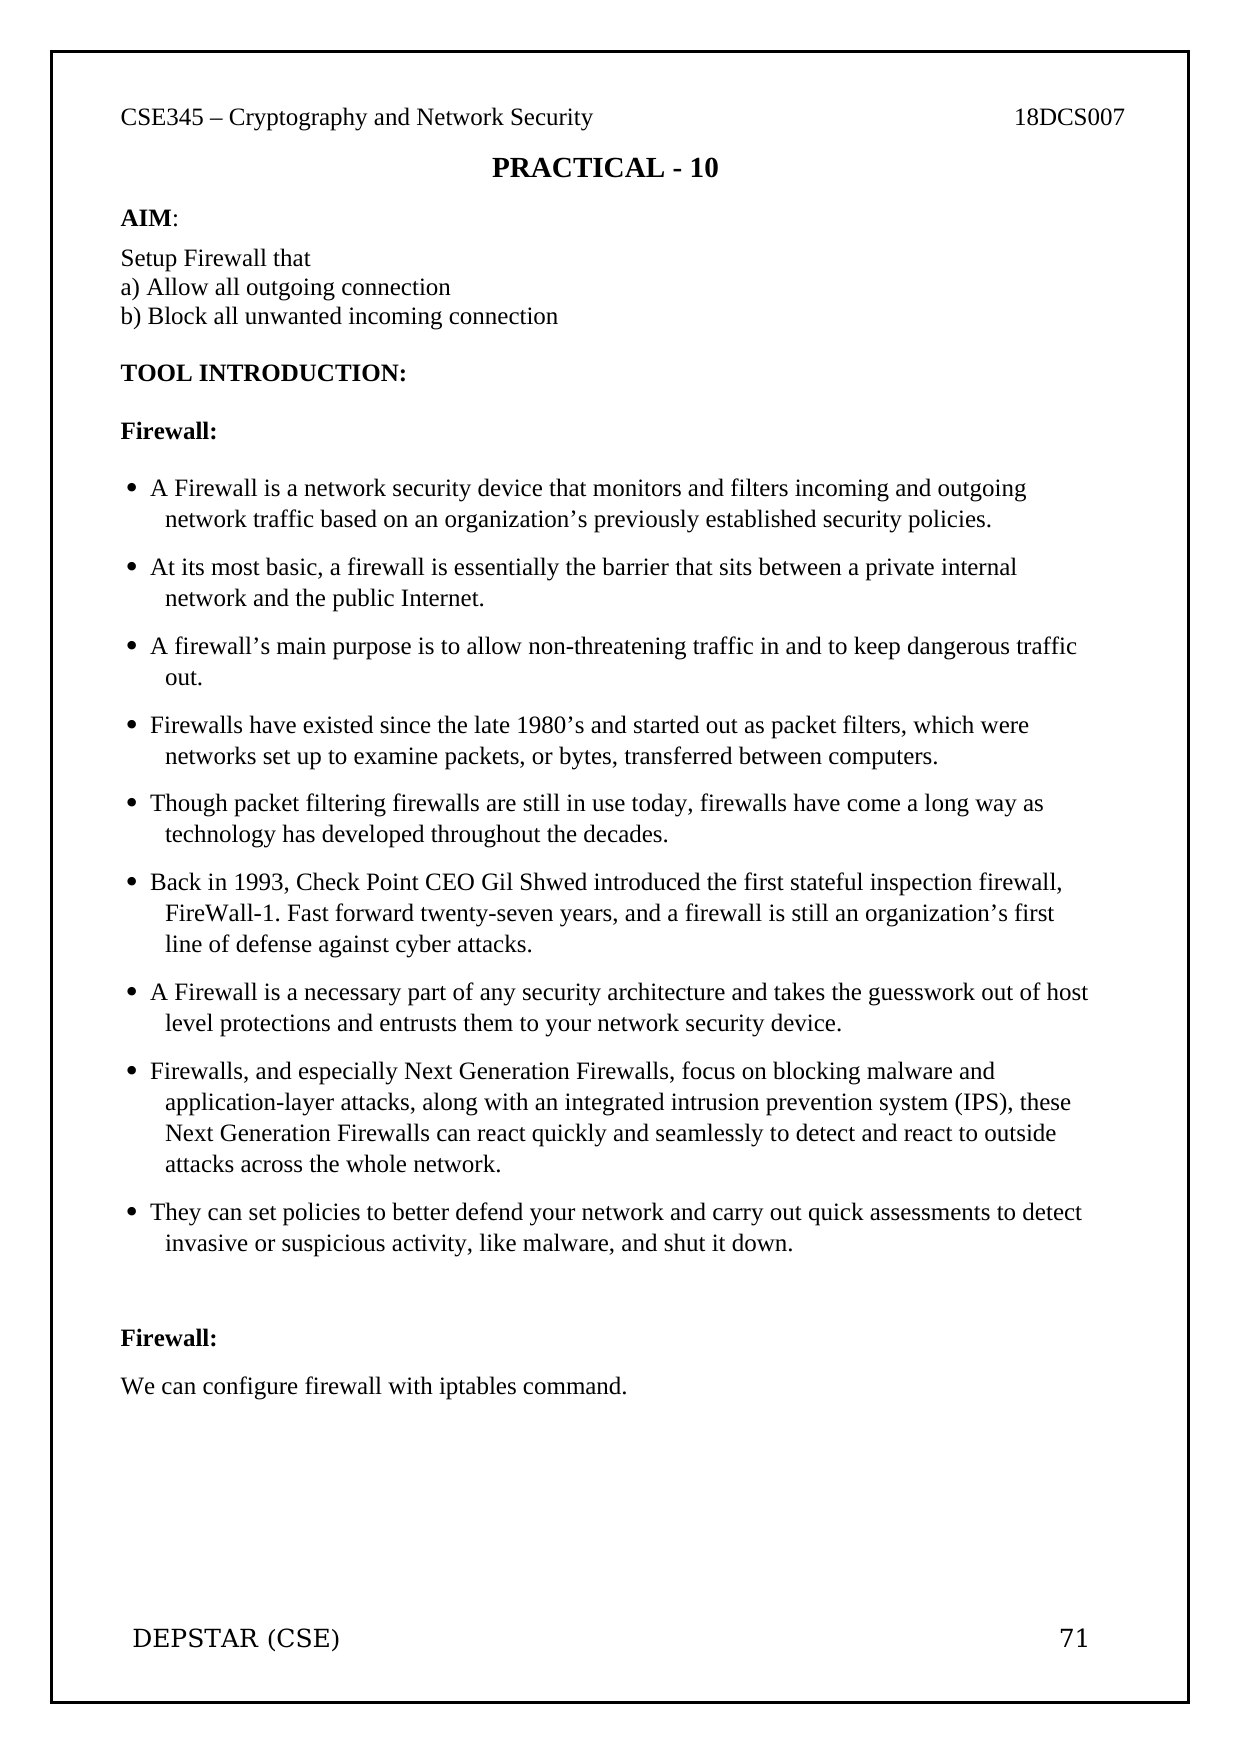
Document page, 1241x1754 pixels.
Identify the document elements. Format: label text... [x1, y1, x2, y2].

text AIM: [120, 203, 1090, 232]
list Firewalls, and especially Next Generation Firewalls, focus on blocking malware and application-layer attacks, along with an integrated intrusion prevention system (IPS), these Next Generation Firewalls can react quickly and seamlessly to detect and react to outside attacks across the whole network. [127, 1056, 1090, 1178]
list A Firewall is a necessary part of any security architecture and takes the guesswork out of host level protections and entrusts them to your network security device. [127, 977, 1090, 1037]
text TOOL INTRODUCTION: [120, 358, 1090, 387]
list Firewalls have existed since the late 1980’s and started out as packet filters, which were networks set up to examine packets, or bytes, transferred between computers. [127, 710, 1090, 769]
text Setup Firewall that [120, 243, 1090, 272]
list Back in 1993, Check Point CEO Gil Shwed introduced the first stateful inspection firewall, FireWall-1. Fast forward twenty-seven years, and a firewall is still an organization’s first line of defense against cyber attacks. [127, 867, 1090, 958]
text PRACTICAL - 10 [120, 150, 1090, 183]
text Firewall: [120, 1323, 1090, 1352]
list At its most basic, a firewall is essentially the barrier that sits between a private internal network and the public Internet. [127, 552, 1090, 612]
text b) Block all unwanted incoming connection [120, 301, 1090, 330]
list A Firewall is a network security device that monitors and filters incoming and outgoing network traffic based on an organization’s previously established security policies. [127, 473, 1090, 533]
list A firewall’s main purpose is to allow non-threatening traffic in and to keep dangerous traffic out. [127, 631, 1090, 691]
text Firewall: [120, 416, 1090, 445]
list They can set policies to better defend your network and carry out quick assessments to detect invasive or suspicious activity, like malware, and shut it down. [127, 1197, 1090, 1256]
text We can configure firewall with iptables command. [120, 1371, 1090, 1399]
list Though packet filtering firewalls are still in use today, firewalls have come a long way as technology has developed throughout the decades. [127, 788, 1090, 848]
text a) Allow all outgoing connection [120, 272, 1090, 301]
